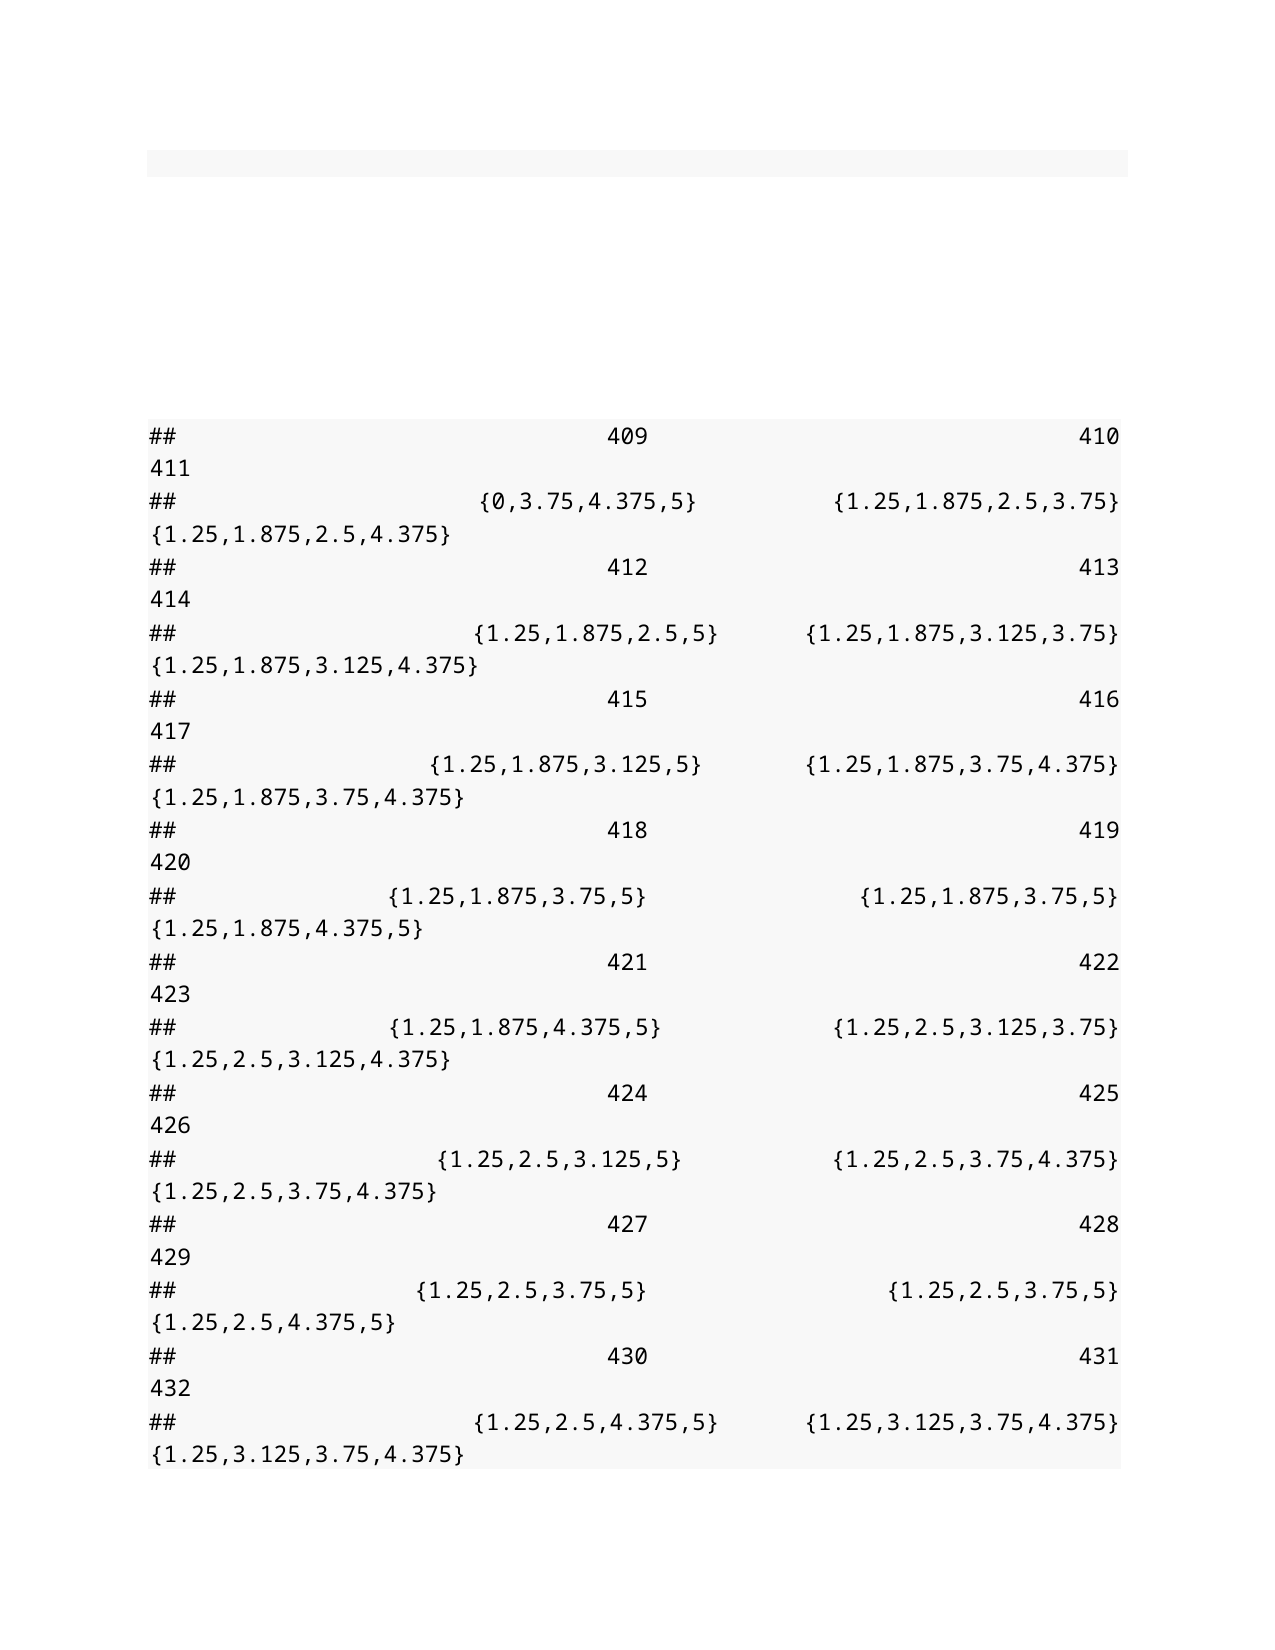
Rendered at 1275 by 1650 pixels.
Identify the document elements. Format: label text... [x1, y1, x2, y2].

text ## {1.25,2.5,3.75,5} {1.25,2.5,3.75,5} {1.25,2.5,4.375,5} [148, 1274, 1121, 1337]
text ## 412 413 414 [148, 551, 1121, 614]
text ## {1.25,2.5,3.125,5} {1.25,2.5,3.75,4.375} {1.25,2.5,3.75,4.375} [148, 1143, 1121, 1206]
text ## {1.25,1.875,3.125,5} {1.25,1.875,3.75,4.375} {1.25,1.875,3.75,4.375} [148, 748, 1121, 812]
text ## {1.25,1.875,3.75,5} {1.25,1.875,3.75,5} {1.25,1.875,4.375,5} [148, 880, 1121, 943]
text ## 427 428 429 [148, 1208, 1121, 1272]
text ## 409 410 411 [148, 419, 1121, 483]
text ## 421 422 423 [148, 945, 1121, 1009]
text ## 430 431 432 [148, 1340, 1121, 1403]
text ## {1.25,2.5,4.375,5} {1.25,3.125,3.75,4.375} {1.25,3.125,3.75,4.375} [148, 1406, 1121, 1469]
text ## 424 425 426 [148, 1077, 1121, 1140]
text ## {0,3.75,4.375,5} {1.25,1.875,2.5,3.75} {1.25,1.875,2.5,4.375} [148, 485, 1121, 549]
text ## 415 416 417 [148, 682, 1121, 746]
text ## {1.25,1.875,2.5,5} {1.25,1.875,3.125,3.75} {1.25,1.875,3.125,4.375} [148, 617, 1121, 680]
text ## {1.25,1.875,4.375,5} {1.25,2.5,3.125,3.75} {1.25,2.5,3.125,4.375} [148, 1011, 1121, 1074]
text ## 418 419 420 [148, 814, 1121, 877]
